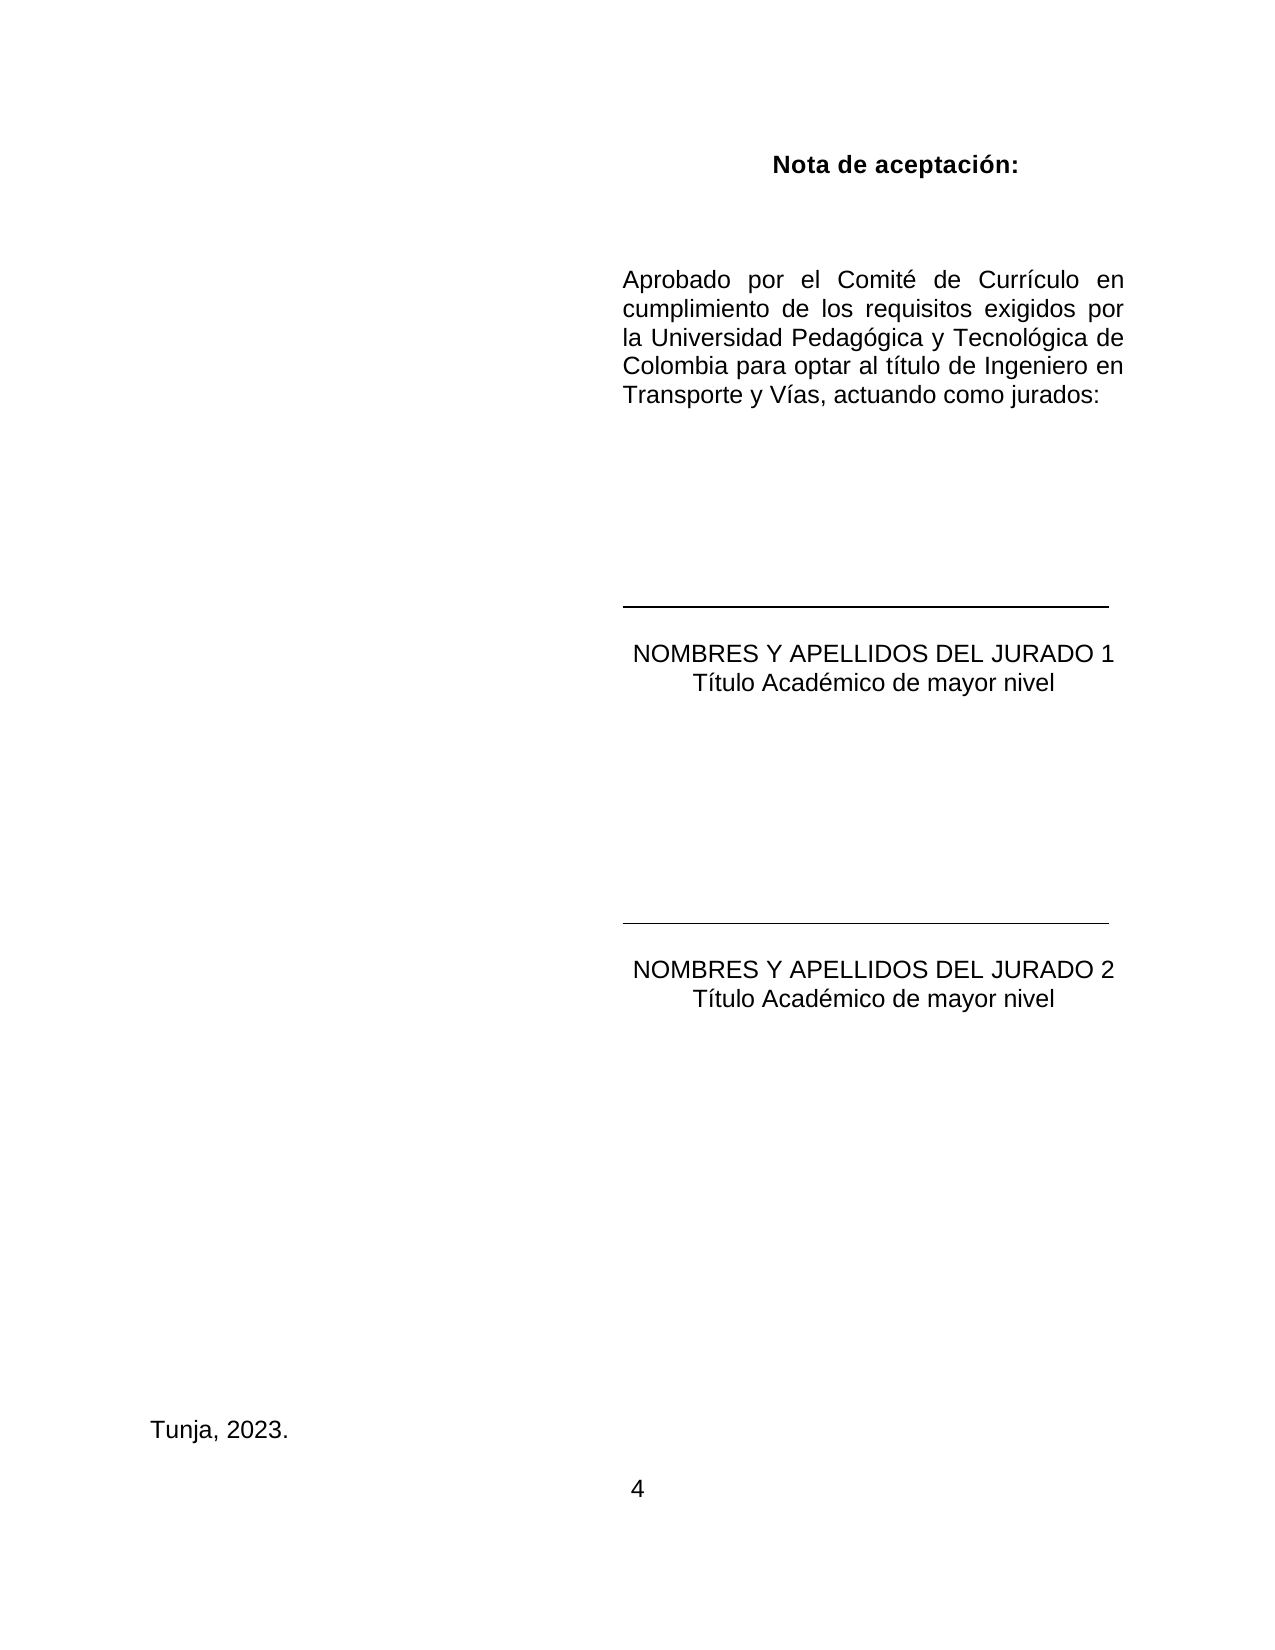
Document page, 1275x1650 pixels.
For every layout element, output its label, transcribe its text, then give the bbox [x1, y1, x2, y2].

text Aprobado por el Comité de Currículo en cumplimiento de los requisitos exigidos por la Universidad Pedagógica y Tecnológica de Colombia para optar al título de Ingeniero en Transporte y Vías, actuando como jurados: [622, 265, 1125, 409]
text NOMBRES Y APELLIDOS DEL JURADO 1 [150, 639, 1125, 667]
text Nota de aceptación: [667, 150, 1125, 179]
text Título Académico de mayor nivel [150, 667, 1125, 696]
text Tunja, 2023. [150, 1415, 1125, 1444]
text NOMBRES Y APELLIDOS DEL JURADO 2 [622, 955, 1125, 984]
text Título Académico de mayor nivel [622, 984, 1125, 1012]
